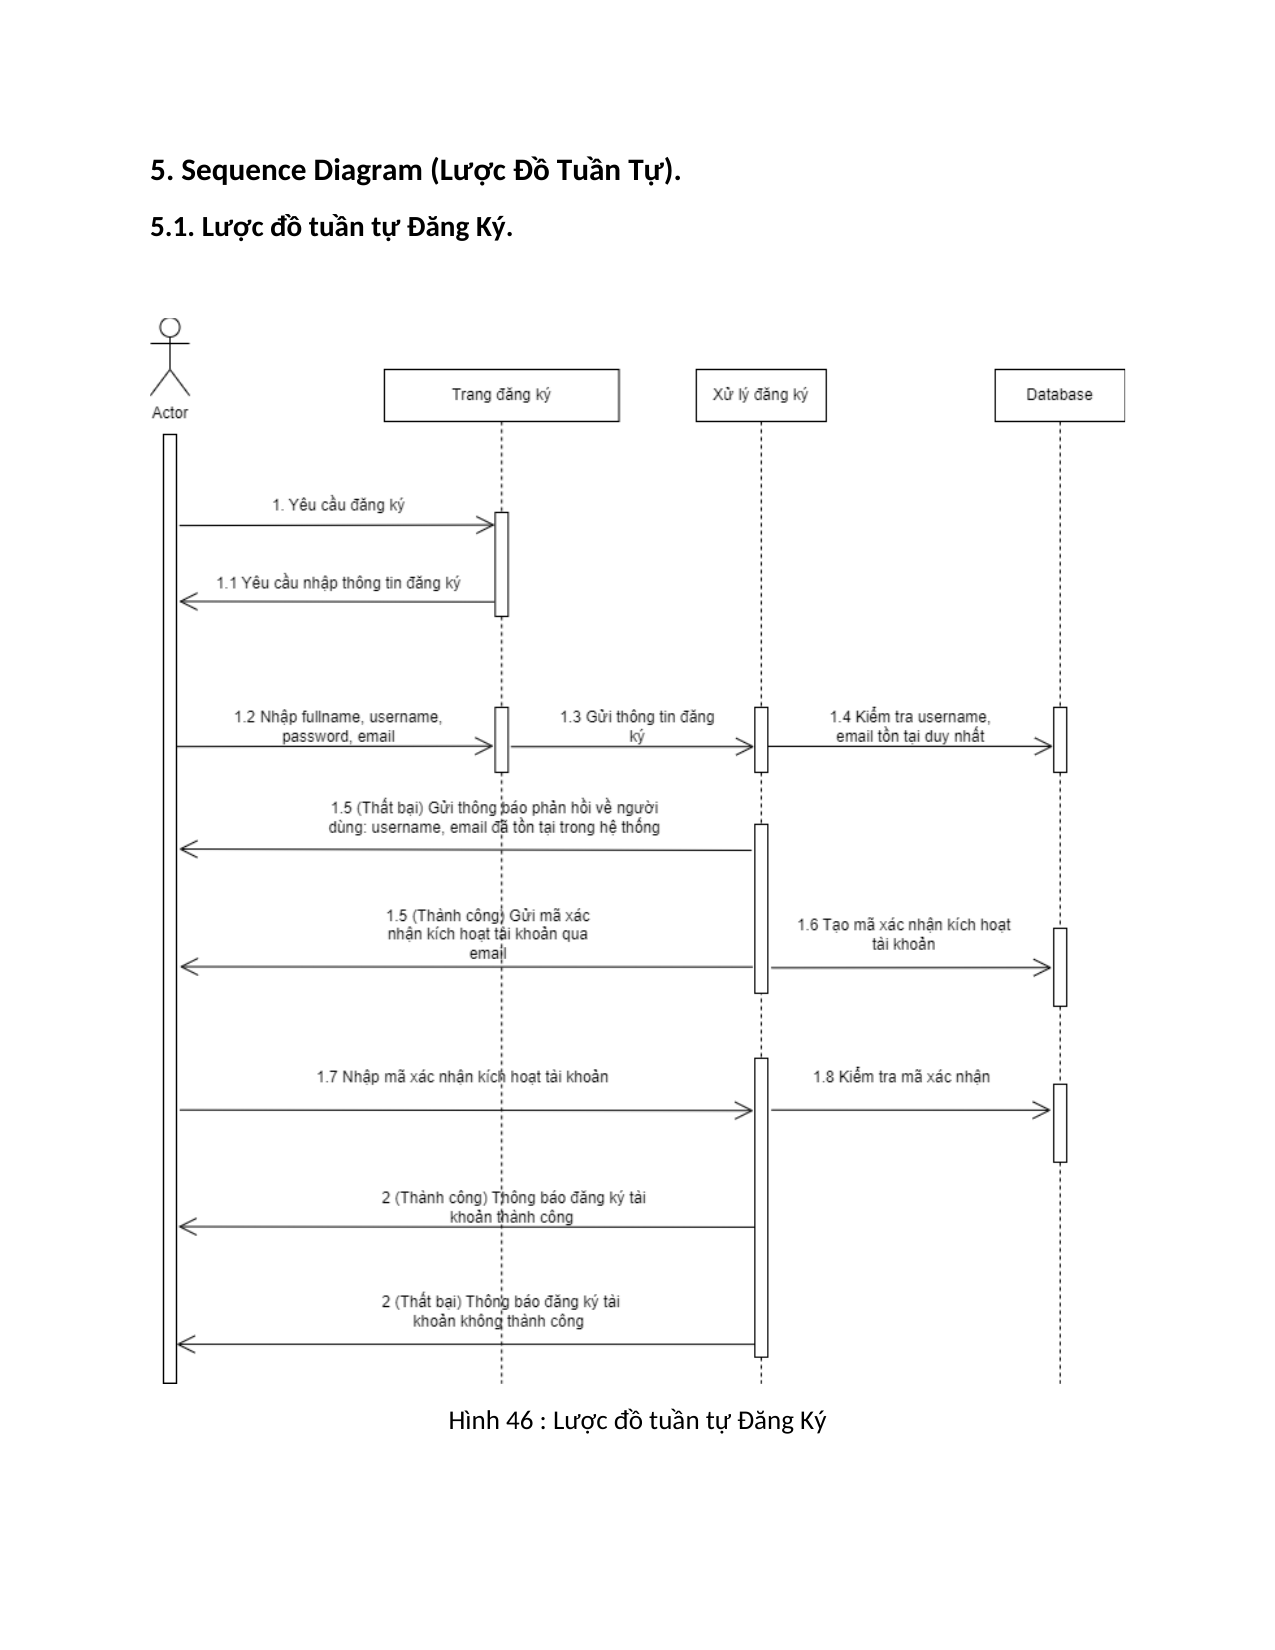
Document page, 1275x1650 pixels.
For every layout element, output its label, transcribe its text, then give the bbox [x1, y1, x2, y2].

picture [150, 318, 1125, 1384]
text Hình 46 : Lược đồ tuần tự Đăng Ký [150, 1403, 1125, 1436]
text 5. Sequence Diagram (Lược Đồ Tuần Tự). [150, 150, 1125, 188]
text 5.1. Lược đồ tuần tự Đăng Ký. [150, 208, 1125, 243]
